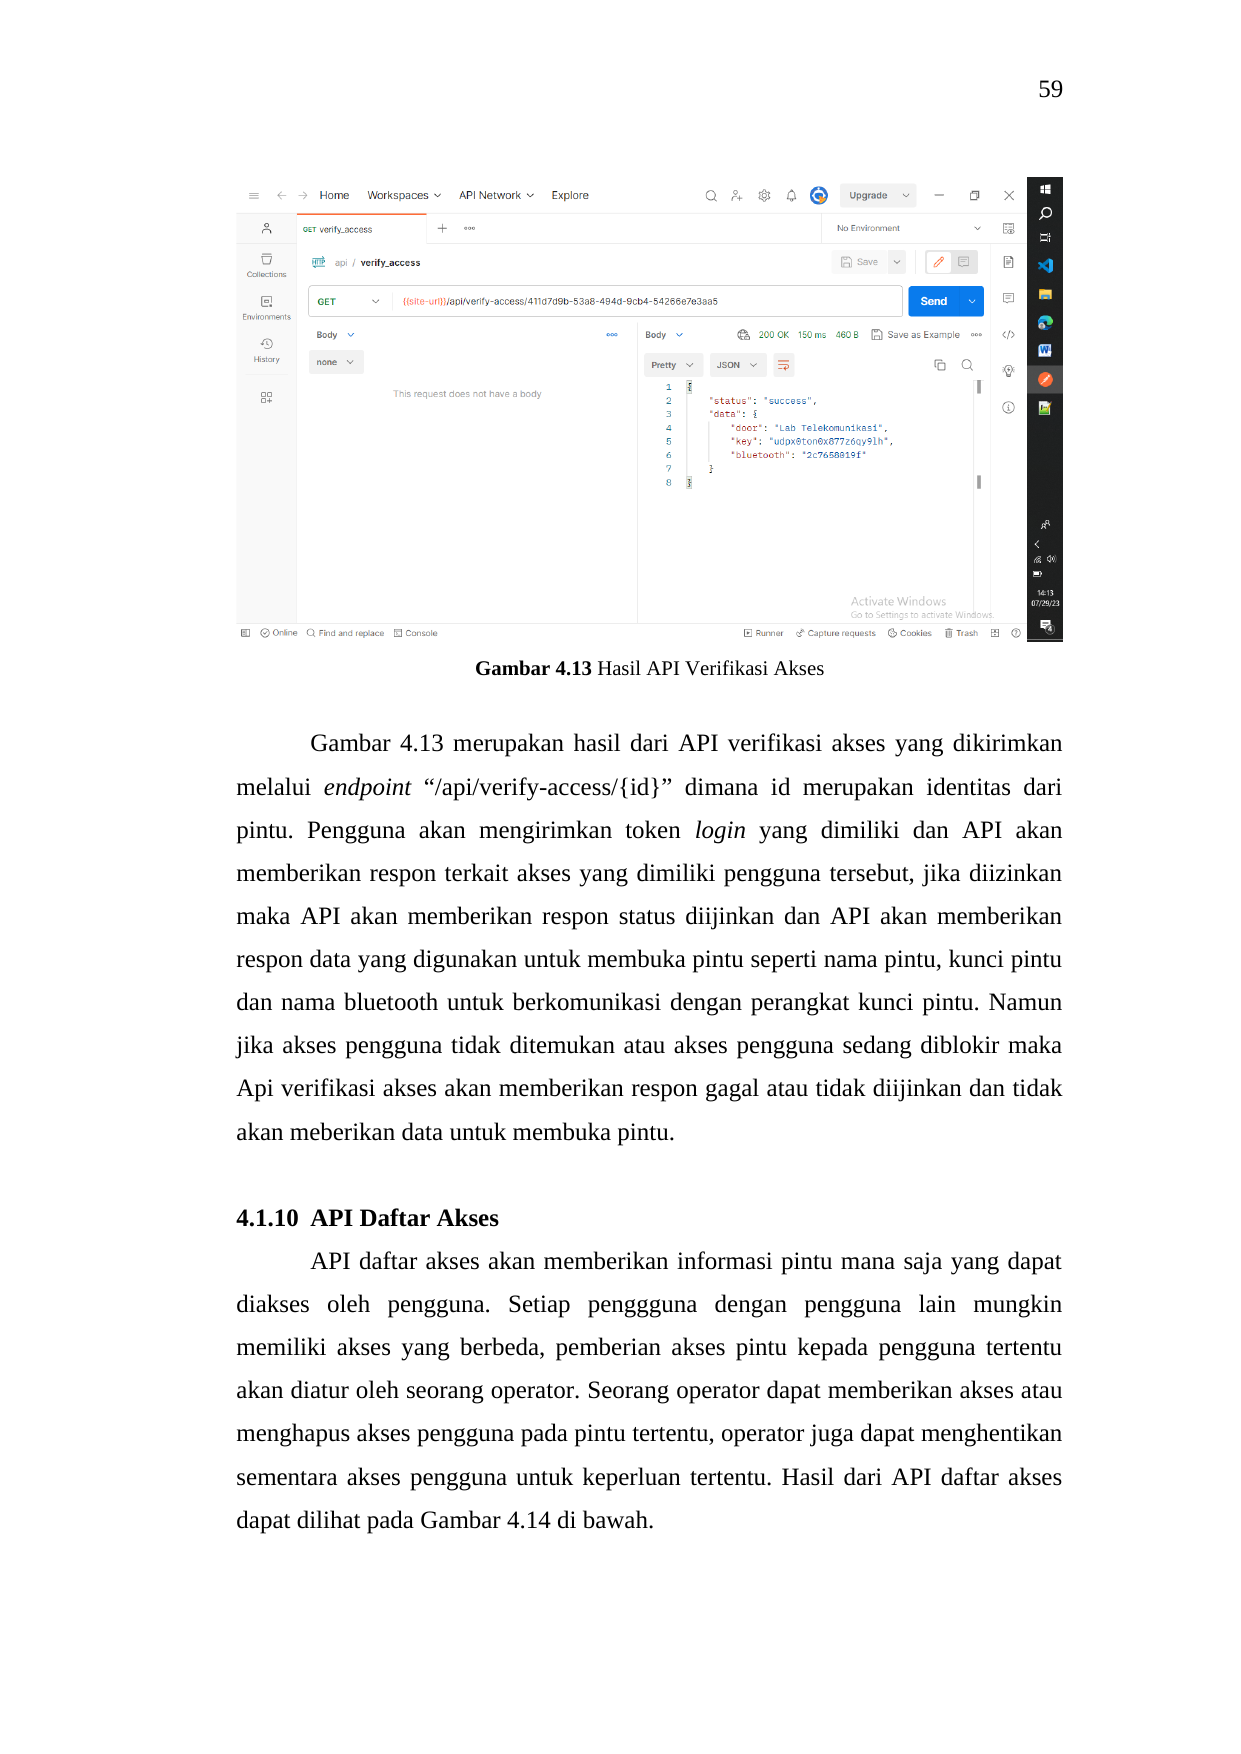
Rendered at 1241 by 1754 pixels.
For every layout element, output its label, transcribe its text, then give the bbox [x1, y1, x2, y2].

text Gambar 4.13 merupakan hasil dari API verifikasi akses yang dikirimkan melalui endpoint “/api/verify-access/{id}” dimana id merupakan identitas dari pintu. Pengguna akan mengirimkan token login yang dimiliki dan API akan memberikan respon terkait akses yang dimiliki pengguna tersebut, jika diizinkan maka API akan memberikan respon status diijinkan dan API akan memberikan respon data yang digunakan untuk membuka pintu seperti nama pintu, kunci pintu dan nama bluetooth untuk berkomunikasi dengan perangkat kunci pintu. Namun jika akses pengguna tidak ditemukan atau akses pengguna sedang diblokir maka Api verifikasi akses akan memberikan respon gagal atau tidak diijinkan dan tidak akan meberikan data untuk membuka pintu. [236, 728, 1063, 1145]
text Gambar 4.13 Hasil API Verifikasi Akses [236, 656, 1063, 680]
picture [236, 177, 1063, 642]
text API Daftar Akses [236, 1203, 1063, 1232]
text API daftar akses akan memberikan informasi pintu mana saja yang dapat diakses oleh pengguna. Setiap penggguna dengan pengguna lain mungkin memiliki akses yang berbeda, pemberian akses pintu kepada pengguna tertentu akan diatur oleh seorang operator. Seorang operator dapat memberikan akses atau menghapus akses pengguna pada pintu tertentu, operator juga dapat menghentikan sementara akses pengguna untuk keperluan tertentu. Hasil dari API daftar akses dapat dilihat pada Gambar 4.14 di bawah. [236, 1246, 1063, 1533]
